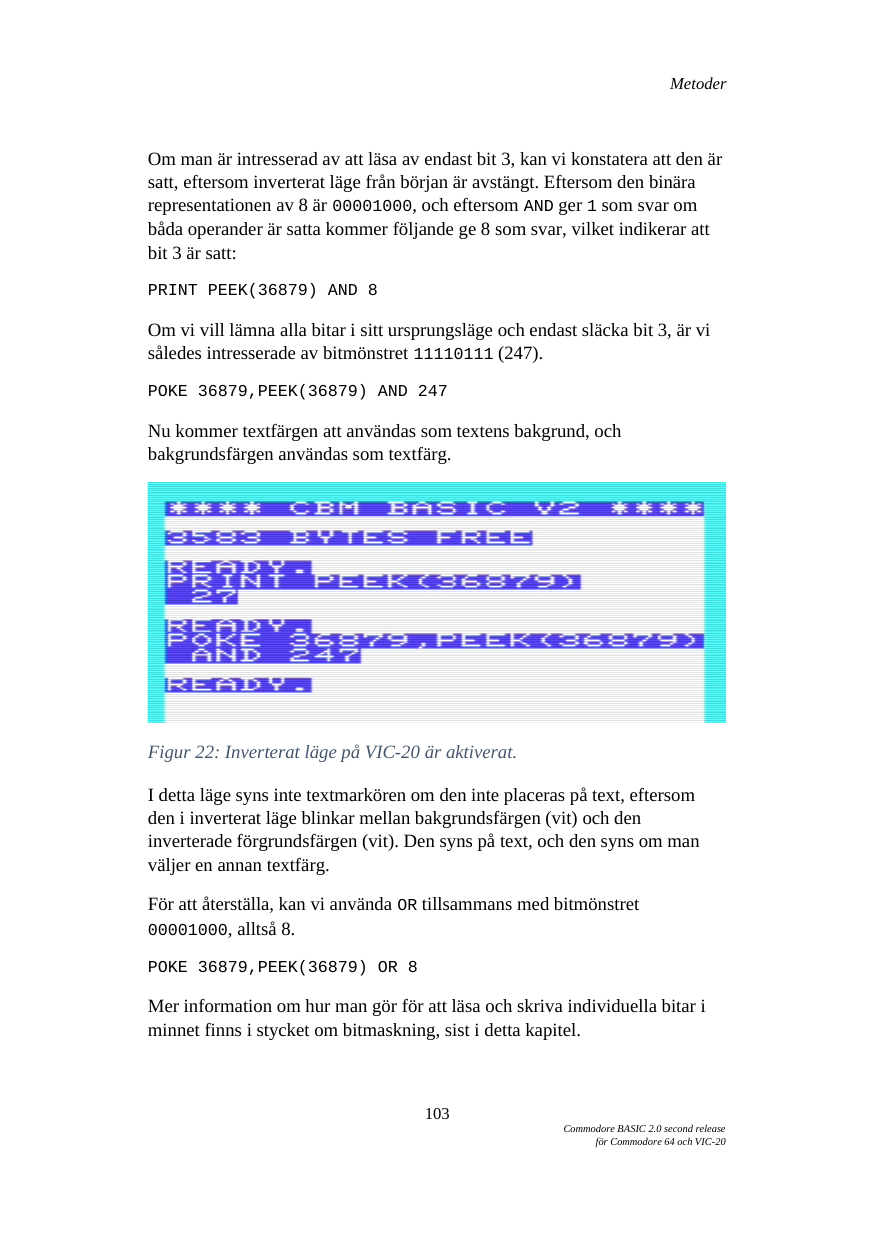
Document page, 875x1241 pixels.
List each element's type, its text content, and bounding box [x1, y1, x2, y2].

picture [147, 482, 727, 723]
text PRINT PEEK(36879) AND 8 [148, 281, 726, 300]
text För att återställa, kan vi använda OR tillsammans med bitmönstret 00001000, alltså 8. [148, 893, 726, 940]
text Nu kommer textfärgen att användas som textens bakgrund, och bakgrundsfärgen användas som textfärg. [148, 419, 726, 464]
text I detta läge syns inte textmarkören om den inte placeras på text, eftersom den i inverterat läge blinkar mellan bakgrundsfärgen (vit) och den inverterade förgrundsfärgen (vit). Den syns på text, och den syns om man väljer en annan textfärg. [148, 784, 726, 875]
text Om man är intresserad av att läsa av endast bit 3, kan vi konstatera att den är satt, eftersom inverterat läge från början är avstängt. Eftersom den binära representationen av 8 är 00001000, och eftersom AND ger 1 som svar om båda operander är satta kommer följande ge 8 som svar, vilket indikerar att bit 3 är satt: [148, 148, 726, 263]
text POKE 36879,PEEK(36879) AND 247 [148, 383, 726, 401]
text Om vi vill lämna alla bitar i sitt ursprungsläge och endast släcka bit 3, är vi således intresserade av bitmönstret 11110111 (247). [148, 318, 726, 364]
text Figur 22: Inverterat läge på VIC-20 är aktiverat. [148, 741, 726, 763]
text Mer information om hur man gör för att läsa och skriva individuella bitar i minnet finns i stycket om bitmaskning, sist i detta kapitel. [148, 995, 726, 1040]
text POKE 36879,PEEK(36879) OR 8 [148, 958, 726, 977]
